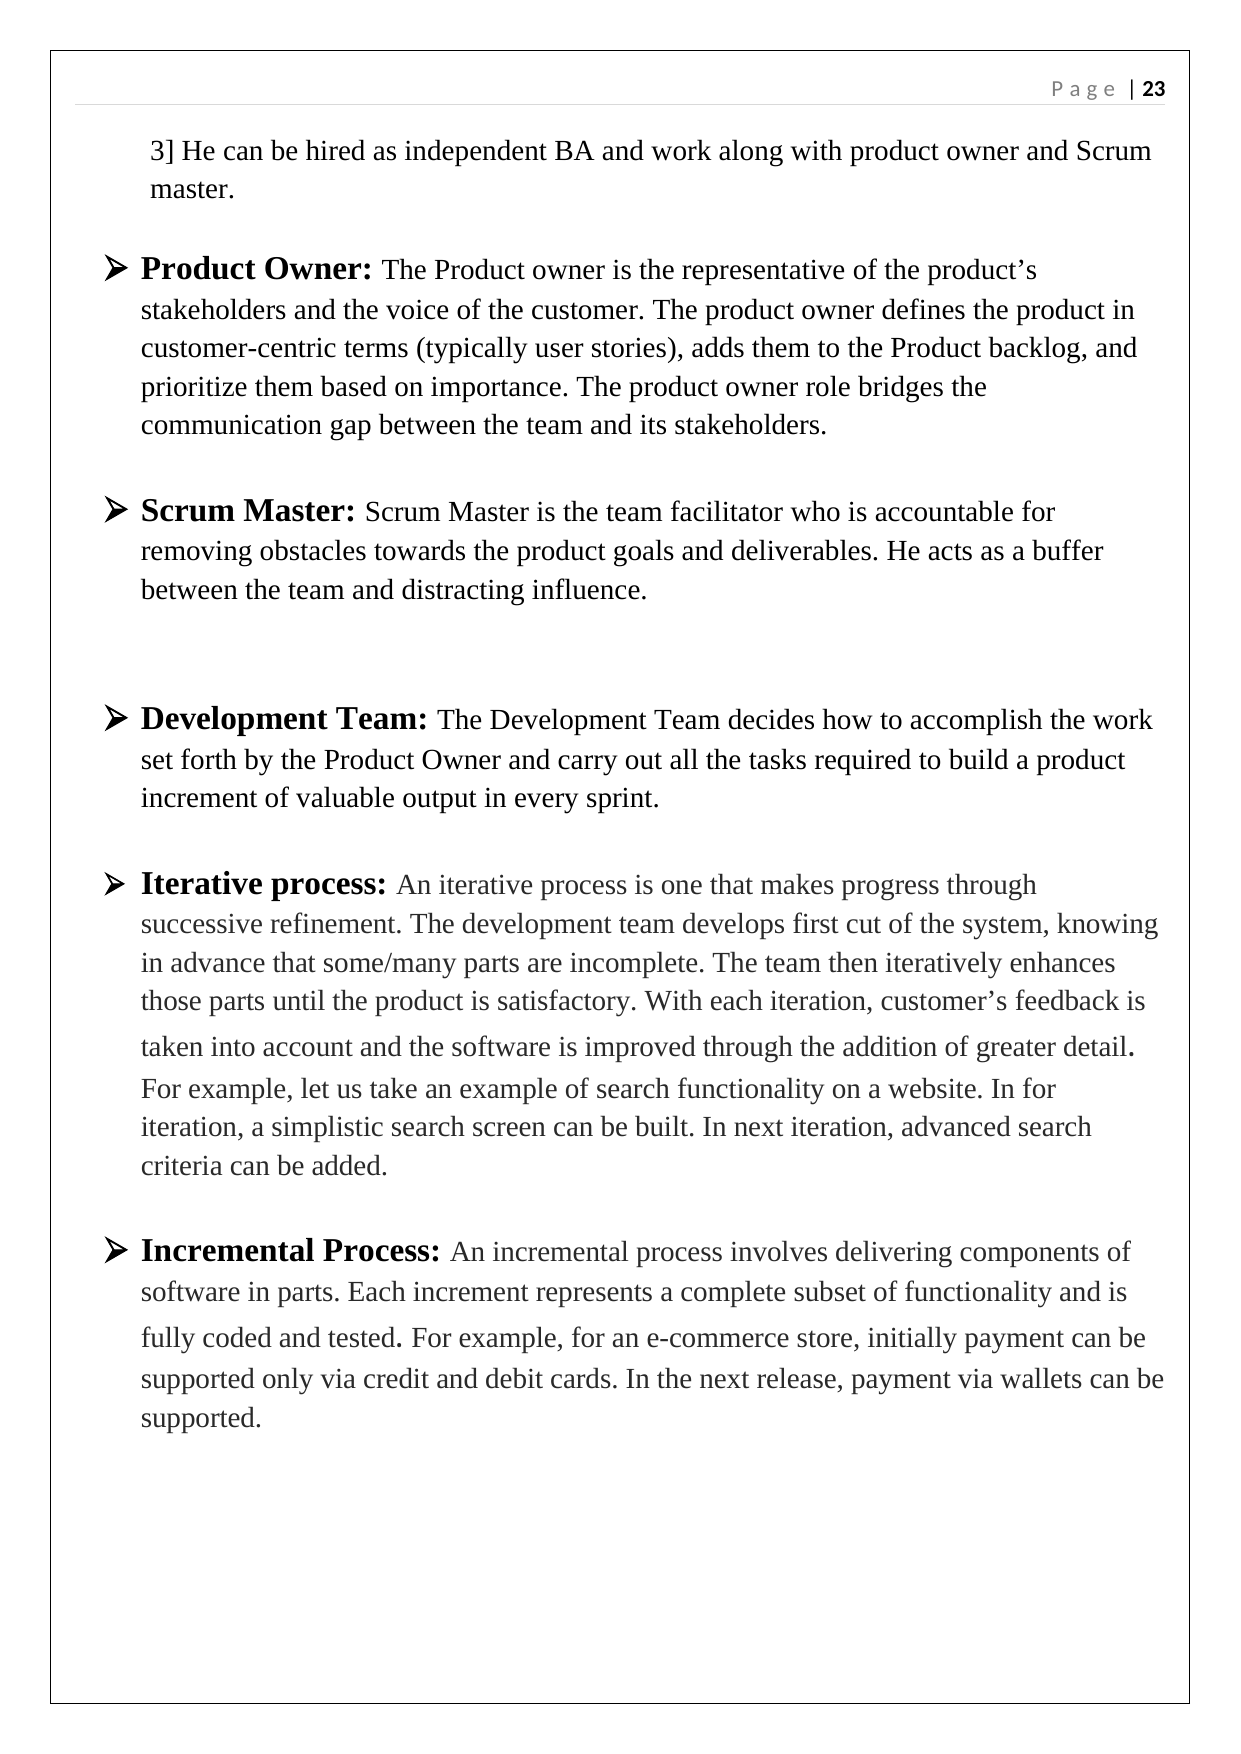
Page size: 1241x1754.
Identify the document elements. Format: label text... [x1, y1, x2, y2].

list Product Owner: The Product owner is the representative of the product’s stakeholders and the voice of the customer. The product owner defines the product in customer-centric terms (typically user stories), adds them to the Product backlog, and prioritize them based on importance. The product owner role bridges the communication gap between the team and its stakeholders. [103, 248, 1165, 441]
list 3] He can be hired as independent BA and work along with product owner and Scrum master. [150, 133, 1165, 205]
list Scrum Master: Scrum Master is the team facilitator who is accountable for removing obstacles towards the product goals and deliverables. He acts as a buffer between the team and distracting influence. [103, 490, 1165, 606]
list Incremental Process: An incremental process involves delivering components of software in parts. Each increment represents a complete subset of functionality and is fully coded and tested. For example, for an e-commerce store, initially payment can be supported only via credit and debit cards. In the next release, payment via wallets can be supported. [103, 1231, 1165, 1434]
list Iterative process: An iterative process is one that makes progress through successive refinement. The development team develops first cut of the system, knowing in advance that some/many parts are incomplete. The team then iteratively enhances those parts until the product is satisfactory. With each iteration, customer’s feedback is taken into account and the software is improved through the addition of greater detail. For example, let us take an example of search functionality on a website. In for iteration, a simplistic search screen can be built. In next iteration, advanced search criteria can be added. [103, 863, 1165, 1182]
list Development Team: The Development Team decides how to accomplish the work set forth by the Product Owner and carry out all the tasks required to build a product increment of valuable output in every sprint. [103, 699, 1165, 814]
